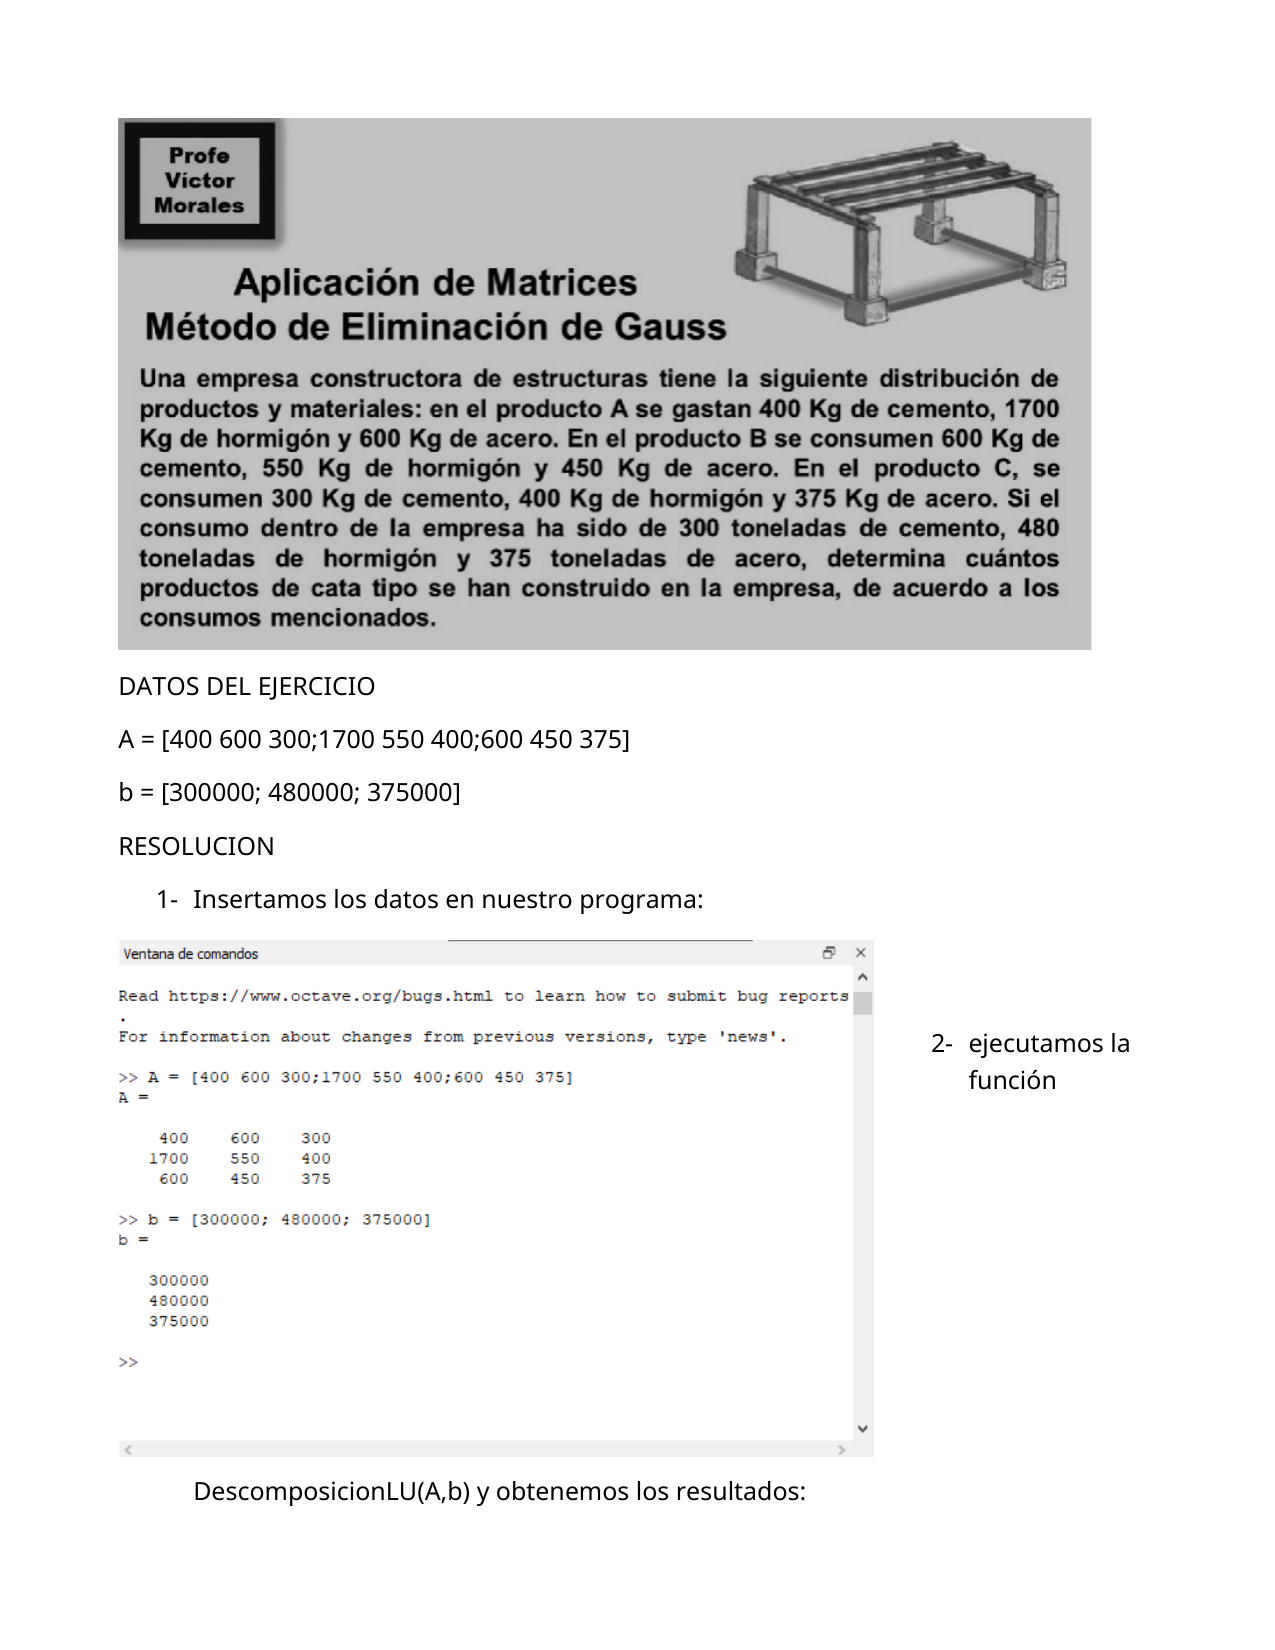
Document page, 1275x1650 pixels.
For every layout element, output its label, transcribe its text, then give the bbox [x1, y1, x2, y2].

picture [118, 118, 1092, 650]
list Insertamos los datos en nuestro programa: [156, 882, 1157, 916]
text DATOS DEL EJERCICIO [118, 668, 1157, 702]
text RESOLUCION [118, 828, 1157, 863]
text A = [400 600 300;1700 550 400;600 450 375] [118, 722, 1157, 756]
text b = [300000; 480000; 375000] [118, 775, 1157, 809]
list ejecutamos la función DescomposicionLU(A,b) y obtenemos los resultados: [156, 1026, 1157, 1508]
